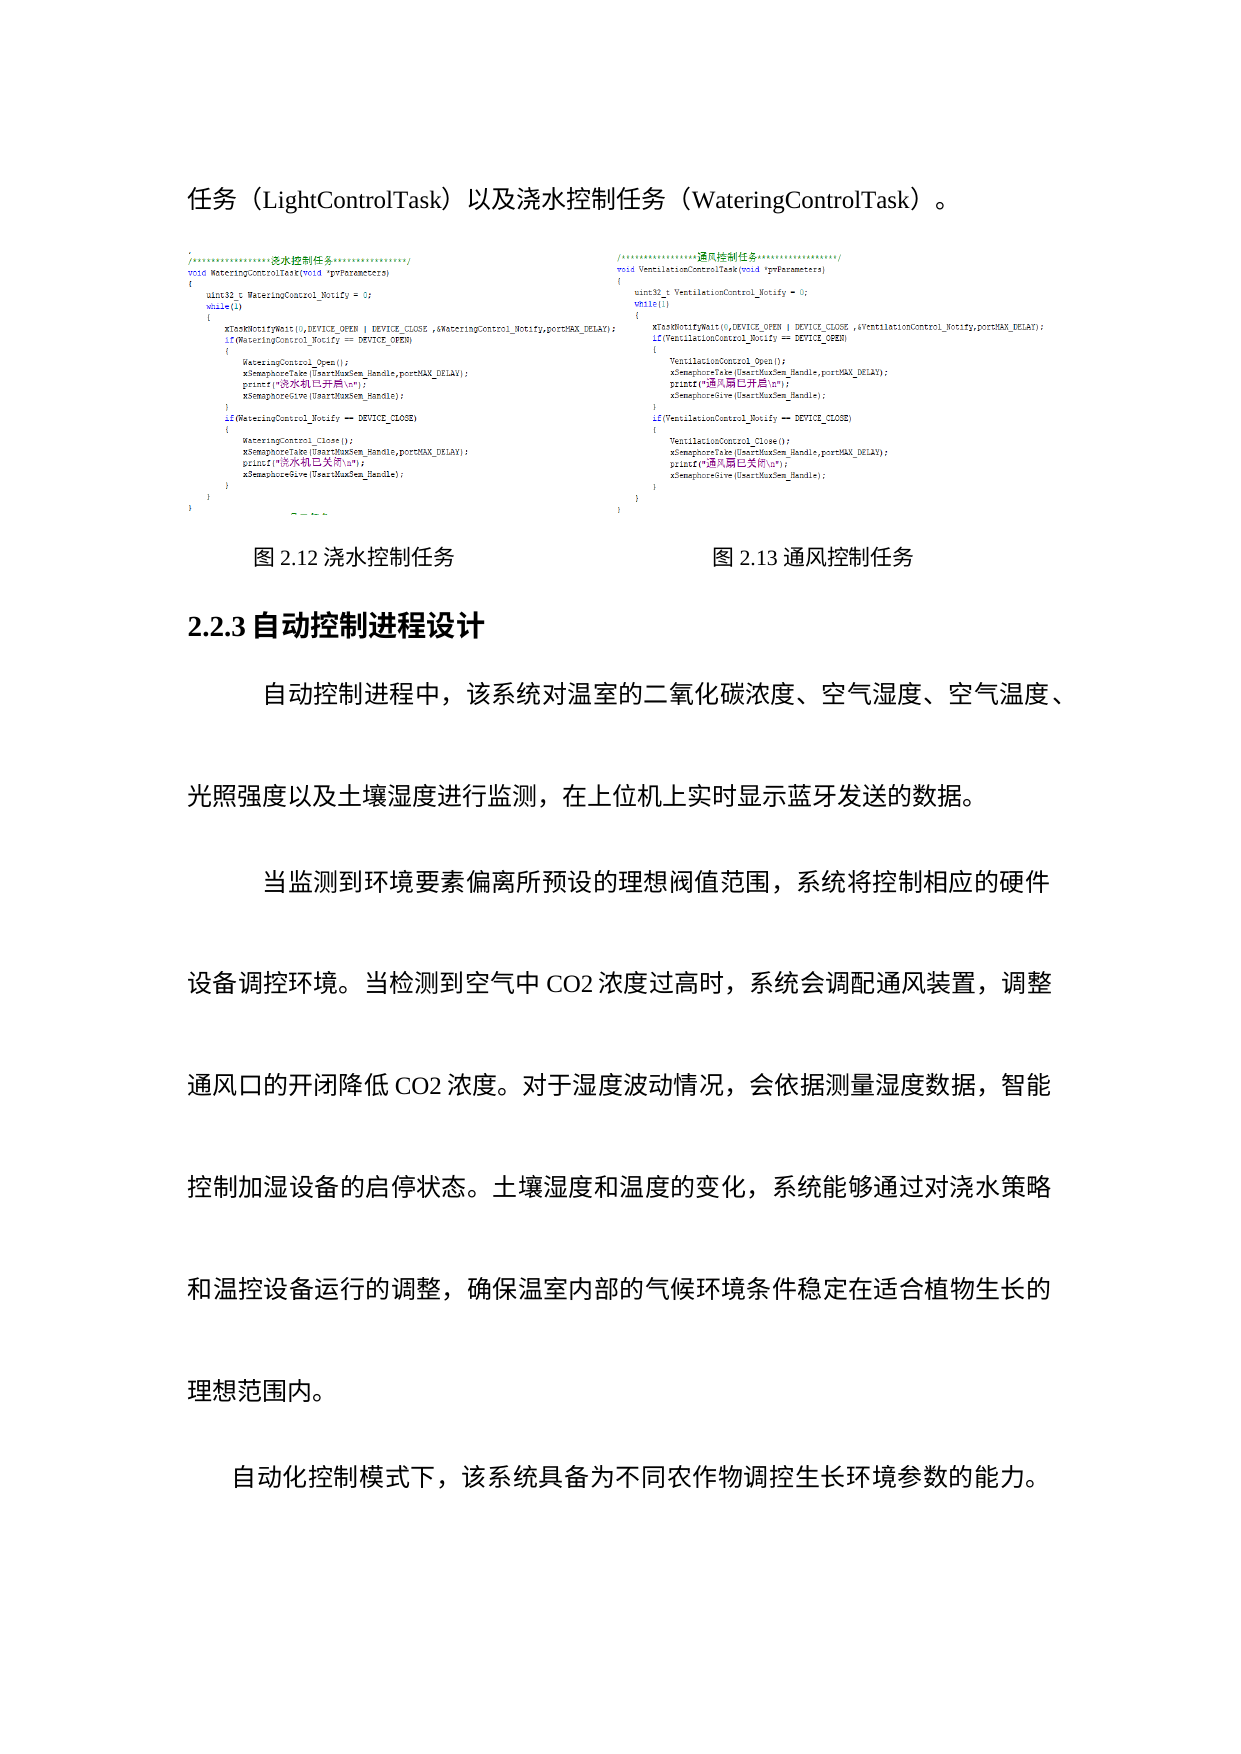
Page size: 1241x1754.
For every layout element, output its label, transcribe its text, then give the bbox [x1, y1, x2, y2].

text 图 2.12 浇水控制任务 图 2.13 通风控制任务 [187, 538, 1053, 572]
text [187, 1442, 1053, 1509]
picture [187, 250, 1044, 515]
text 自动控制进程中，该系统对温室的二氧化碳浓度、空气湿度、空气温度、光照强度以及土壤湿度进行监测，在上位机上实时显示蓝牙发送的数据。 [187, 658, 1053, 828]
subtitle 2.2.3自动控制进程设计 [187, 589, 1053, 657]
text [187, 164, 1053, 232]
text 当监测到环境要素偏离所预设的理想阀值范围，系统将控制相应的硬件设备调控环境。当检测到空气中CO2浓度过高时，系统会调配通风装置，调整通风口的开闭降低CO2浓度。对于湿度波动情况，会依据测量湿度数据，智能控制加湿设备的启停状态。土壤湿度和温度的变化，系统能够通过对浇水策略和温控设备运行的调整，确保温室内部的气候环境条件稳定在适合植物生长的理想范围内。 [187, 846, 1053, 1423]
